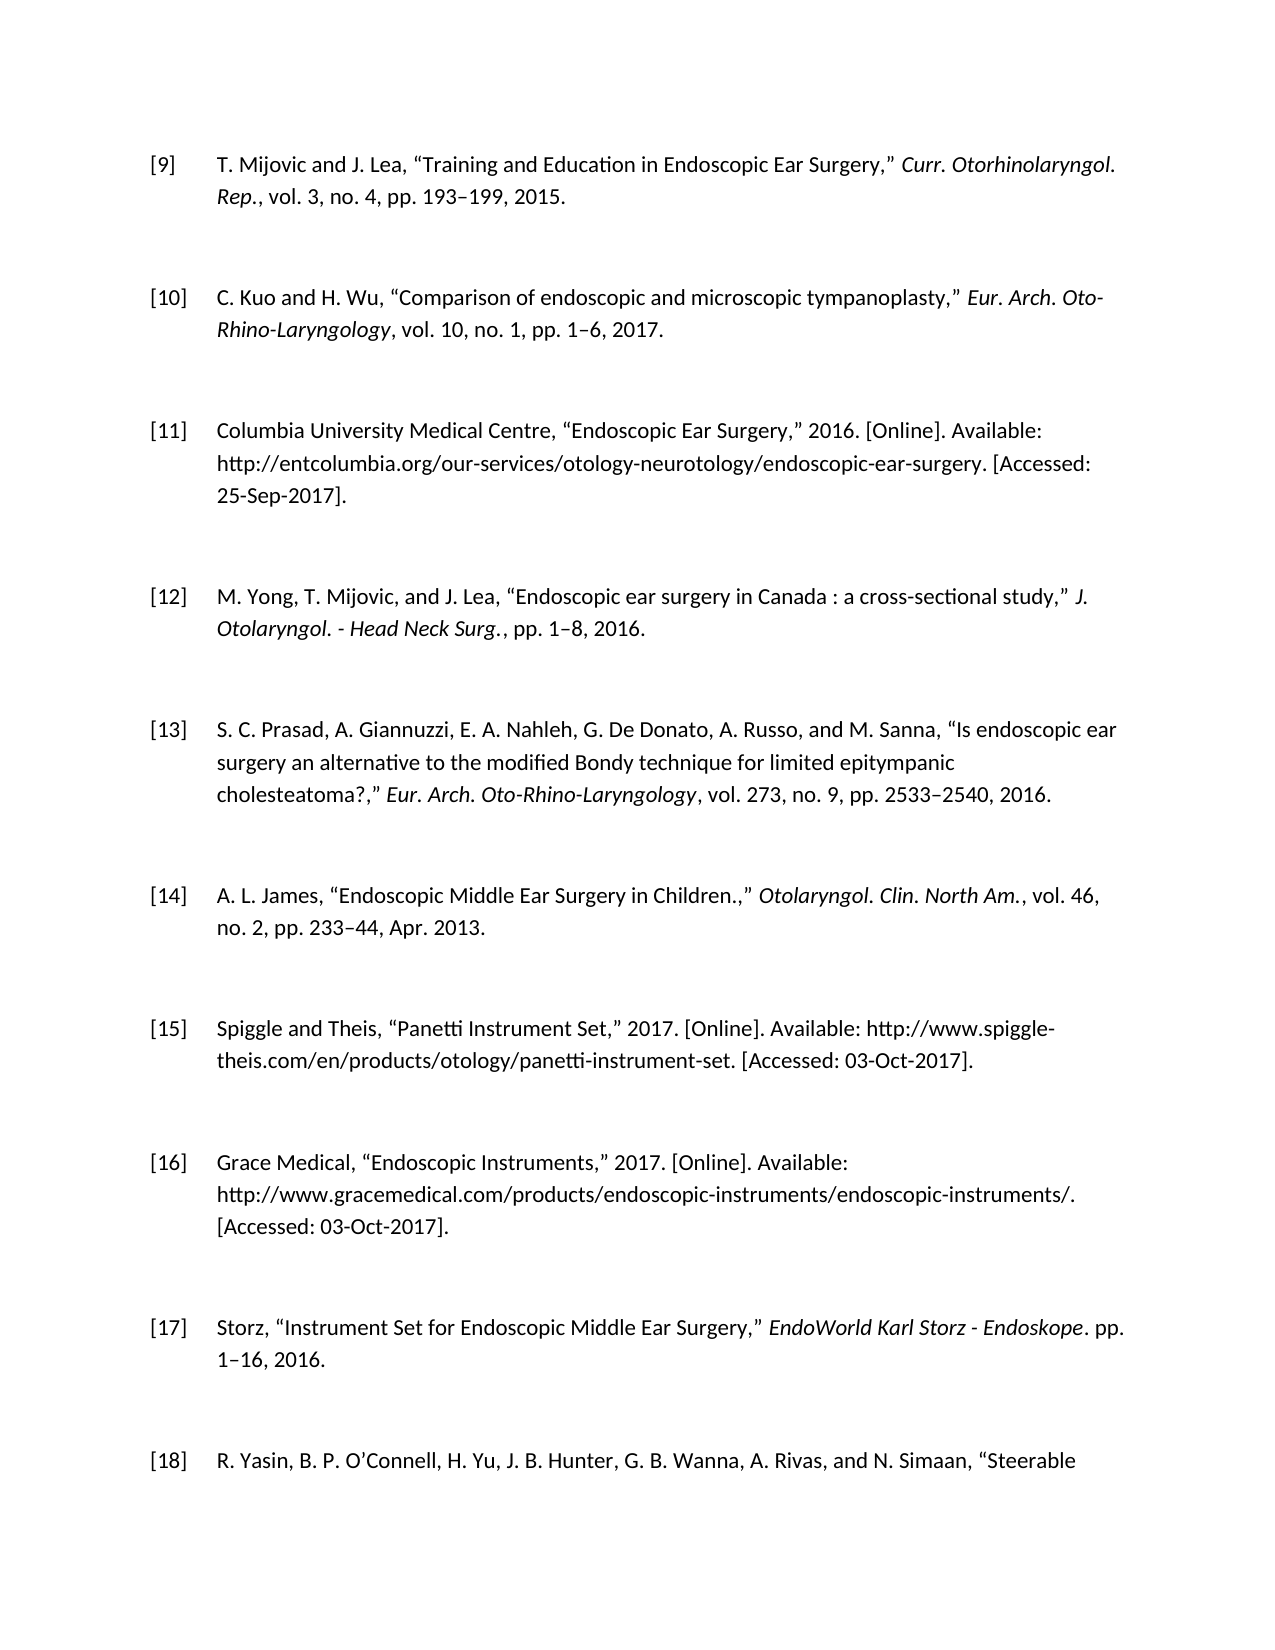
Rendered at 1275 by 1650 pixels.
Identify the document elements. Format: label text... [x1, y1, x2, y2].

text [150, 1447, 1125, 1474]
text [16] Grace Medical, “Endoscopic Instruments,” 2017. [Online]. Available: http://www.gracemedical.com/products/endoscopic-instruments/endoscopic-instruments/. [Accessed: 03-Oct-2017]. [150, 1148, 1125, 1240]
text [15] Spiggle and Theis, “Panetti Instrument Set,” 2017. [Online]. Available: http://www.spiggle-theis.com/en/products/otology/panetti-instrument-set. [Accessed: 03-Oct-2017]. [150, 1014, 1125, 1074]
text [17] Storz, “Instrument Set for Endoscopic Middle Ear Surgery,” EndoWorld Karl Storz - Endoskope. pp. 1–16, 2016. [150, 1313, 1125, 1373]
text [9] T. Mijovic and J. Lea, “Training and Education in Endoscopic Ear Surgery,” Curr. Otorhinolaryngol. Rep., vol. 3, no. 4, pp. 193–199, 2015. [150, 150, 1125, 210]
text [12] M. Yong, T. Mijovic, and J. Lea, “Endoscopic ear surgery in Canada : a cross-sectional study,” J. Otolaryngol. - Head Neck Surg., pp. 1–8, 2016. [150, 582, 1125, 642]
text [10] C. Kuo and H. Wu, “Comparison of endoscopic and microscopic tympanoplasty,” Eur. Arch. Oto-Rhino-Laryngology, vol. 10, no. 1, pp. 1–6, 2017. [150, 283, 1125, 343]
text [11] Columbia University Medical Centre, “Endoscopic Ear Surgery,” 2016. [Online]. Available: http://entcolumbia.org/our-services/otology-neurotology/endoscopic-ear-surgery. [Accessed: 25-Sep-2017]. [150, 417, 1125, 509]
text [13] S. C. Prasad, A. Giannuzzi, E. A. Nahleh, G. De Donato, A. Russo, and M. Sanna, “Is endoscopic ear surgery an alternative to the modified Bondy technique for limited epitympanic cholesteatoma?,” Eur. Arch. Oto-Rhino-Laryngology, vol. 273, no. 9, pp. 2533–2540, 2016. [150, 716, 1125, 808]
text [14] A. L. James, “Endoscopic Middle Ear Surgery in Children.,” Otolaryngol. Clin. North Am., vol. 46, no. 2, pp. 233–44, Apr. 2013. [150, 881, 1125, 941]
